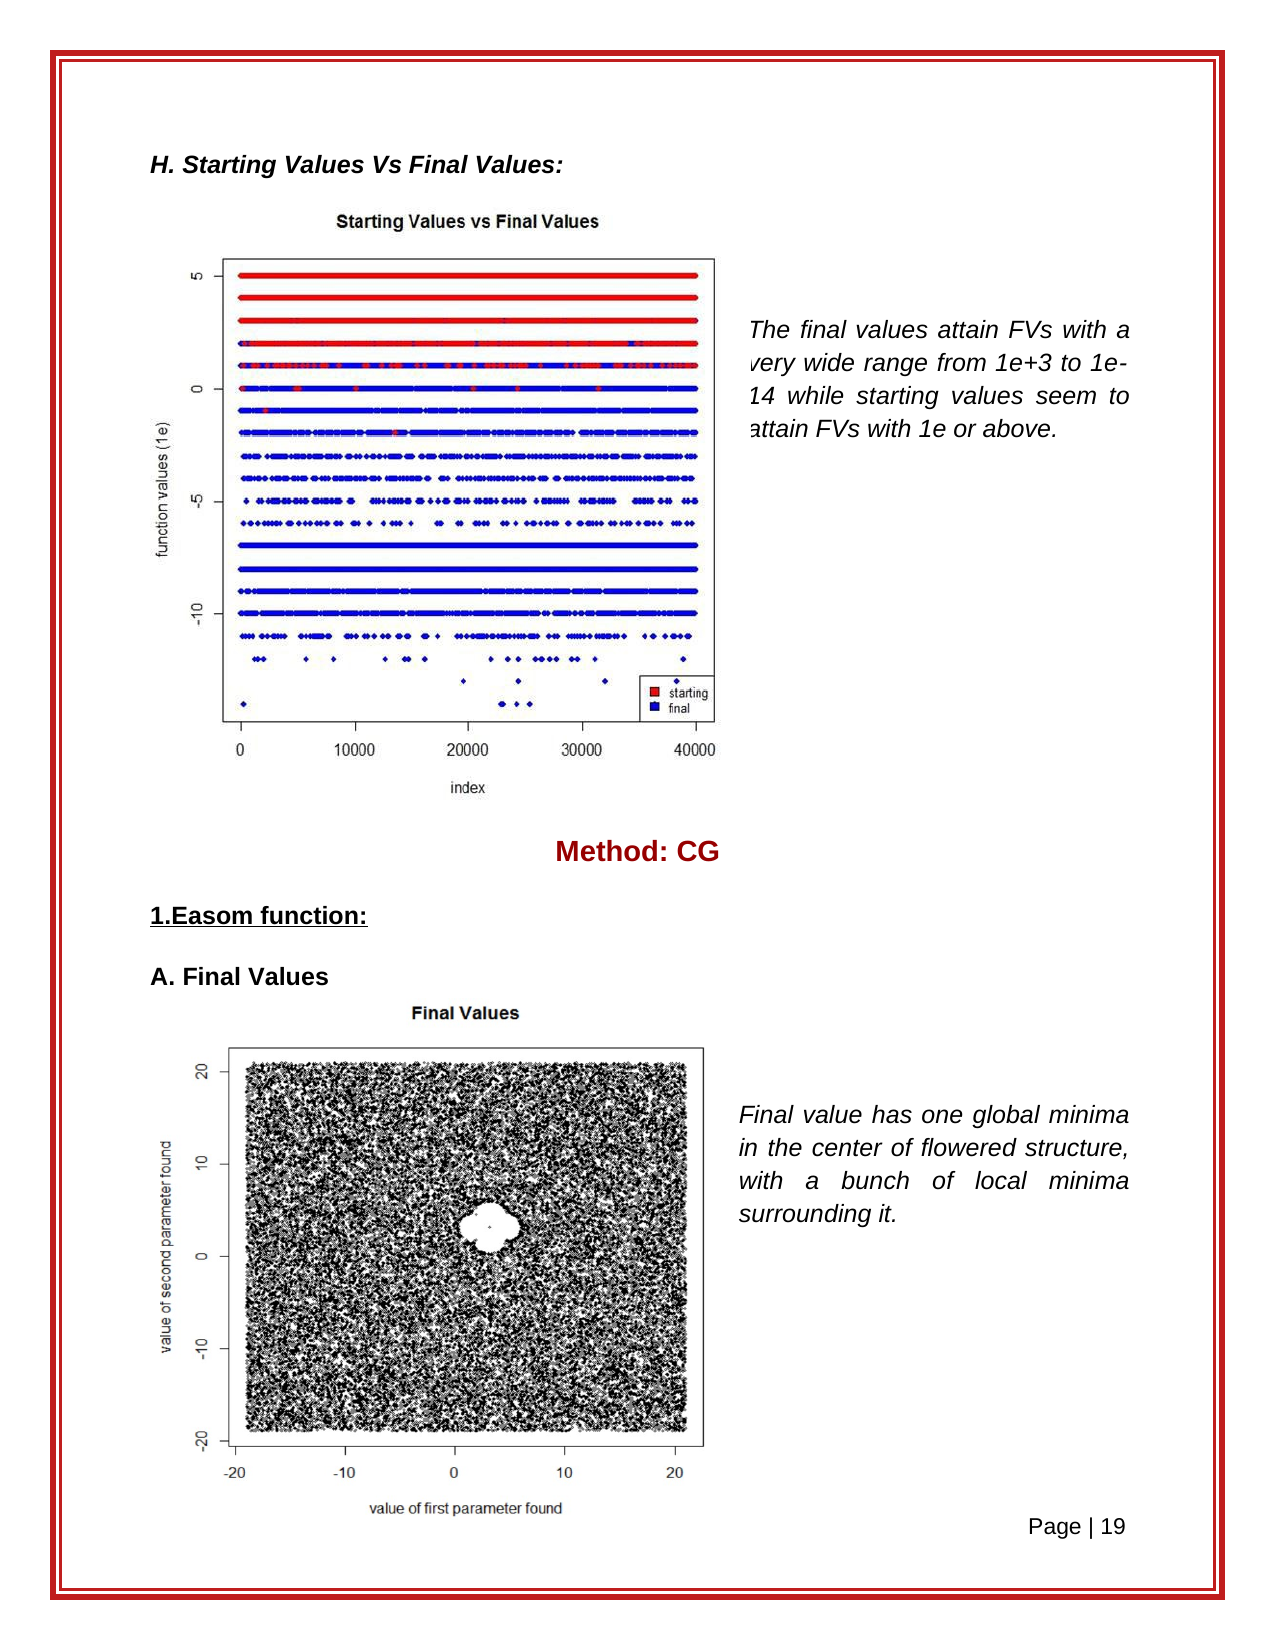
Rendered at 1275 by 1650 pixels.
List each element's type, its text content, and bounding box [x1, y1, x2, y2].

text Method: CG [139, 834, 720, 868]
picture [150, 183, 751, 817]
text Page | 19 [738, 1513, 1126, 1539]
text A. Final Values [150, 962, 722, 991]
text The final values attain FVs with a very wide range from 1e+3 to 1e- [751, 315, 1130, 377]
text 1.Easom function: [150, 901, 731, 928]
picture [160, 998, 722, 1520]
text 14 while starting values seem to attain FVs with 1e or above. [751, 381, 1130, 443]
text Final value has one global minima in the center of flowered structure, with a bunch of local minima surrounding it. [738, 1100, 1129, 1228]
text H. Starting Values Vs Final Values: [150, 150, 731, 179]
